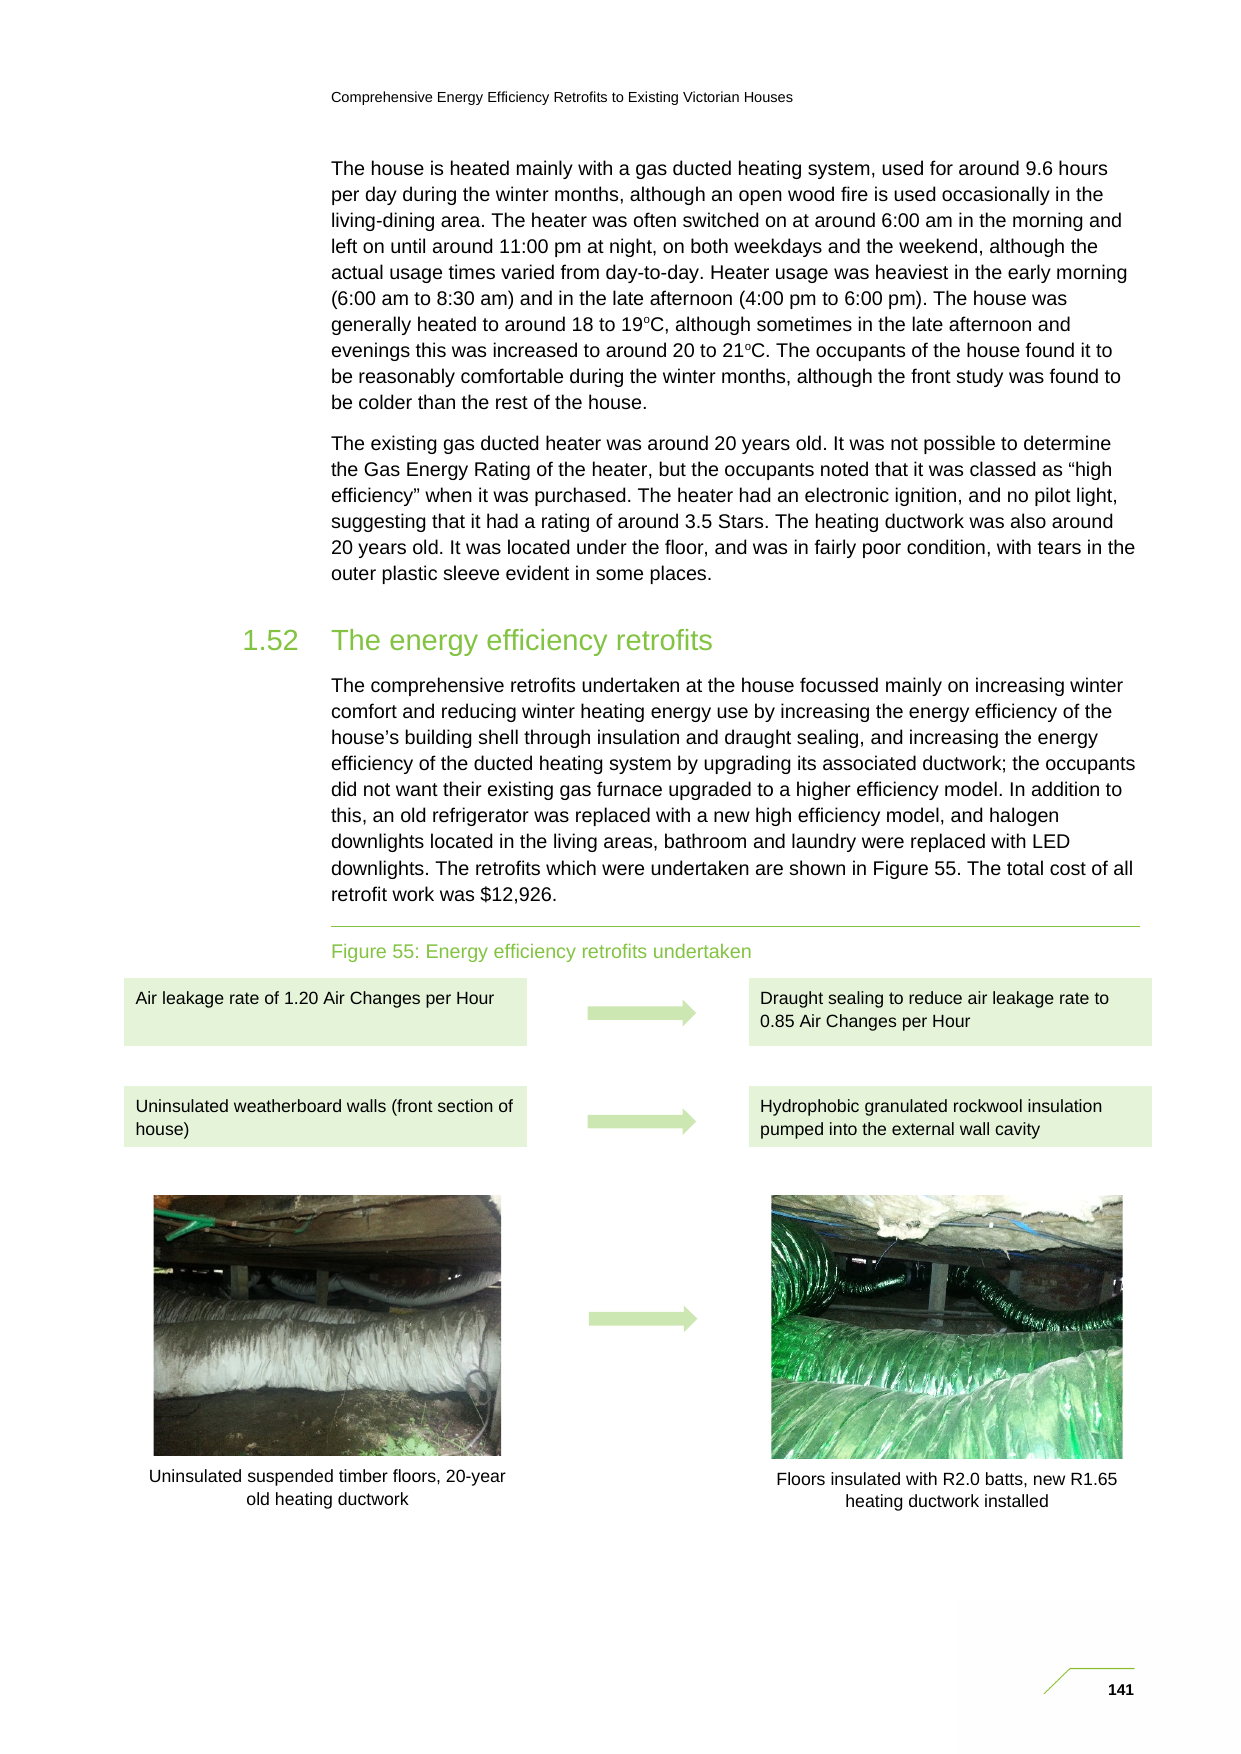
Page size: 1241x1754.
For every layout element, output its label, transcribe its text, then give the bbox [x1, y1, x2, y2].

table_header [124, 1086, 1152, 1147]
text The house is heated mainly with a gas ducted heating system, used for around 9.6 hours per day during the winter months, although an open wood fire is used occasionally in the living-dining area. The heater was often switched on at around 6:00 am in the morning and left on until around 11:00 pm at night, on both weekdays and the weekend, although the actual usage times varied from day-to-day. Heater usage was heaviest in the early morning (6:00 am to 8:30 am) and in the late afternoon (4:00 pm to 6:00 pm). The house was generally heated to around 18 to 19oC, although sometimes in the late afternoon and evenings this was increased to around 20 to 21oC. The occupants of the house found it to be reasonably comfortable during the winter months, although the front study was found to be colder than the rest of the house. [331, 153, 1140, 414]
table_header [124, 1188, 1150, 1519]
picture [153, 1195, 502, 1456]
text Figure 55: Energy efficiency retrofits undertaken [331, 927, 1140, 963]
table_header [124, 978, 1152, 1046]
subtitle The energy efficiency retrofits [242, 622, 1140, 656]
picture [957, 1601, 1241, 1754]
picture [771, 1195, 1123, 1459]
text The comprehensive retrofits undertaken at the house focussed mainly on increasing winter comfort and reducing winter heating energy use by increasing the energy efficiency of the house’s building shell through insulation and draught sealing, and increasing the energy efficiency of the ducted heating system by upgrading its associated ductwork; the occupants did not want their existing gas furnace upgraded to a higher efficiency model. In addition to this, an old refrigerator was replaced with a new high efficiency model, and halogen downlights located in the living areas, bathroom and laundry were replaced with LED downlights. The retrofits which were undertaken are shown in Figure 55. The total cost of all retrofit work was $12,926. [331, 671, 1140, 905]
text The existing gas ducted heater was around 20 years old. It was not possible to determine the Gas Energy Rating of the heater, but the occupants noted that it was classed as “high efficiency” when it was purchased. The heater had an electronic ignition, and no pilot light, suggesting that it had a rating of around 3.5 Stars. The heating ductwork was also around 20 years old. It was located under the floor, and was in fairly poor condition, with tears in the outer plastic sleeve evident in some places. [331, 429, 1140, 585]
